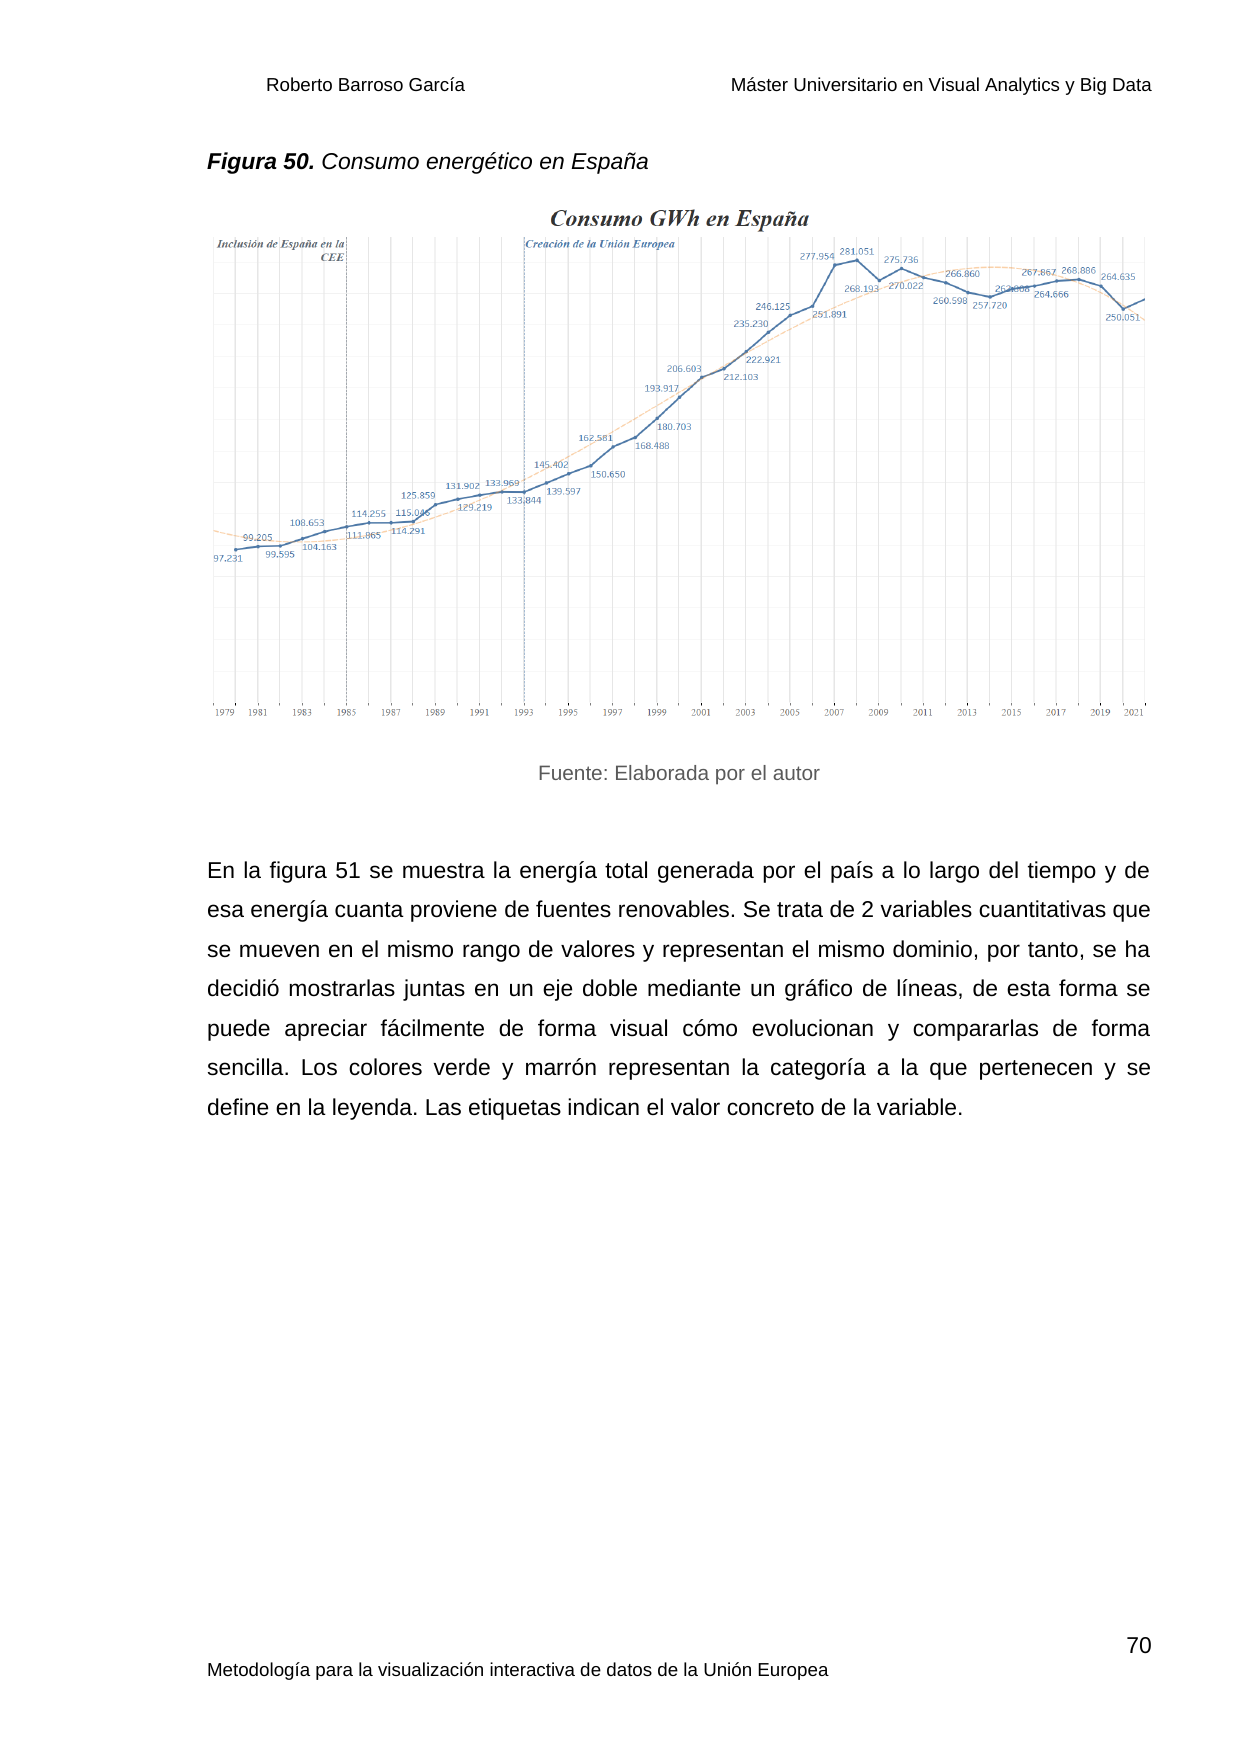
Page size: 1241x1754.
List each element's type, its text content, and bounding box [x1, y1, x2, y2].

picture [206, 195, 1152, 727]
text Figura 50. Consumo energético en España [207, 148, 1152, 174]
text Fuente: Elaborada por el autor [207, 760, 1152, 784]
text En la figura 51 se muestra la energía total generada por el país a lo largo del tiempo y de esa energía cuanta proviene de fuentes renovables. Se trata de 2 variables cuantitativas que se mueven en el mismo rango de valores y representan el mismo dominio, por tanto, se ha decidió mostrarlas juntas en un eje doble mediante un gráfico de líneas, de esta forma se puede apreciar fácilmente de forma visual cómo evolucionan y compararlas de forma sencilla. Los colores verde y marrón representan la categoría a la que pertenecen y se define en la leyenda. Las etiquetas indican el valor concreto de la variable. [207, 857, 1152, 1120]
